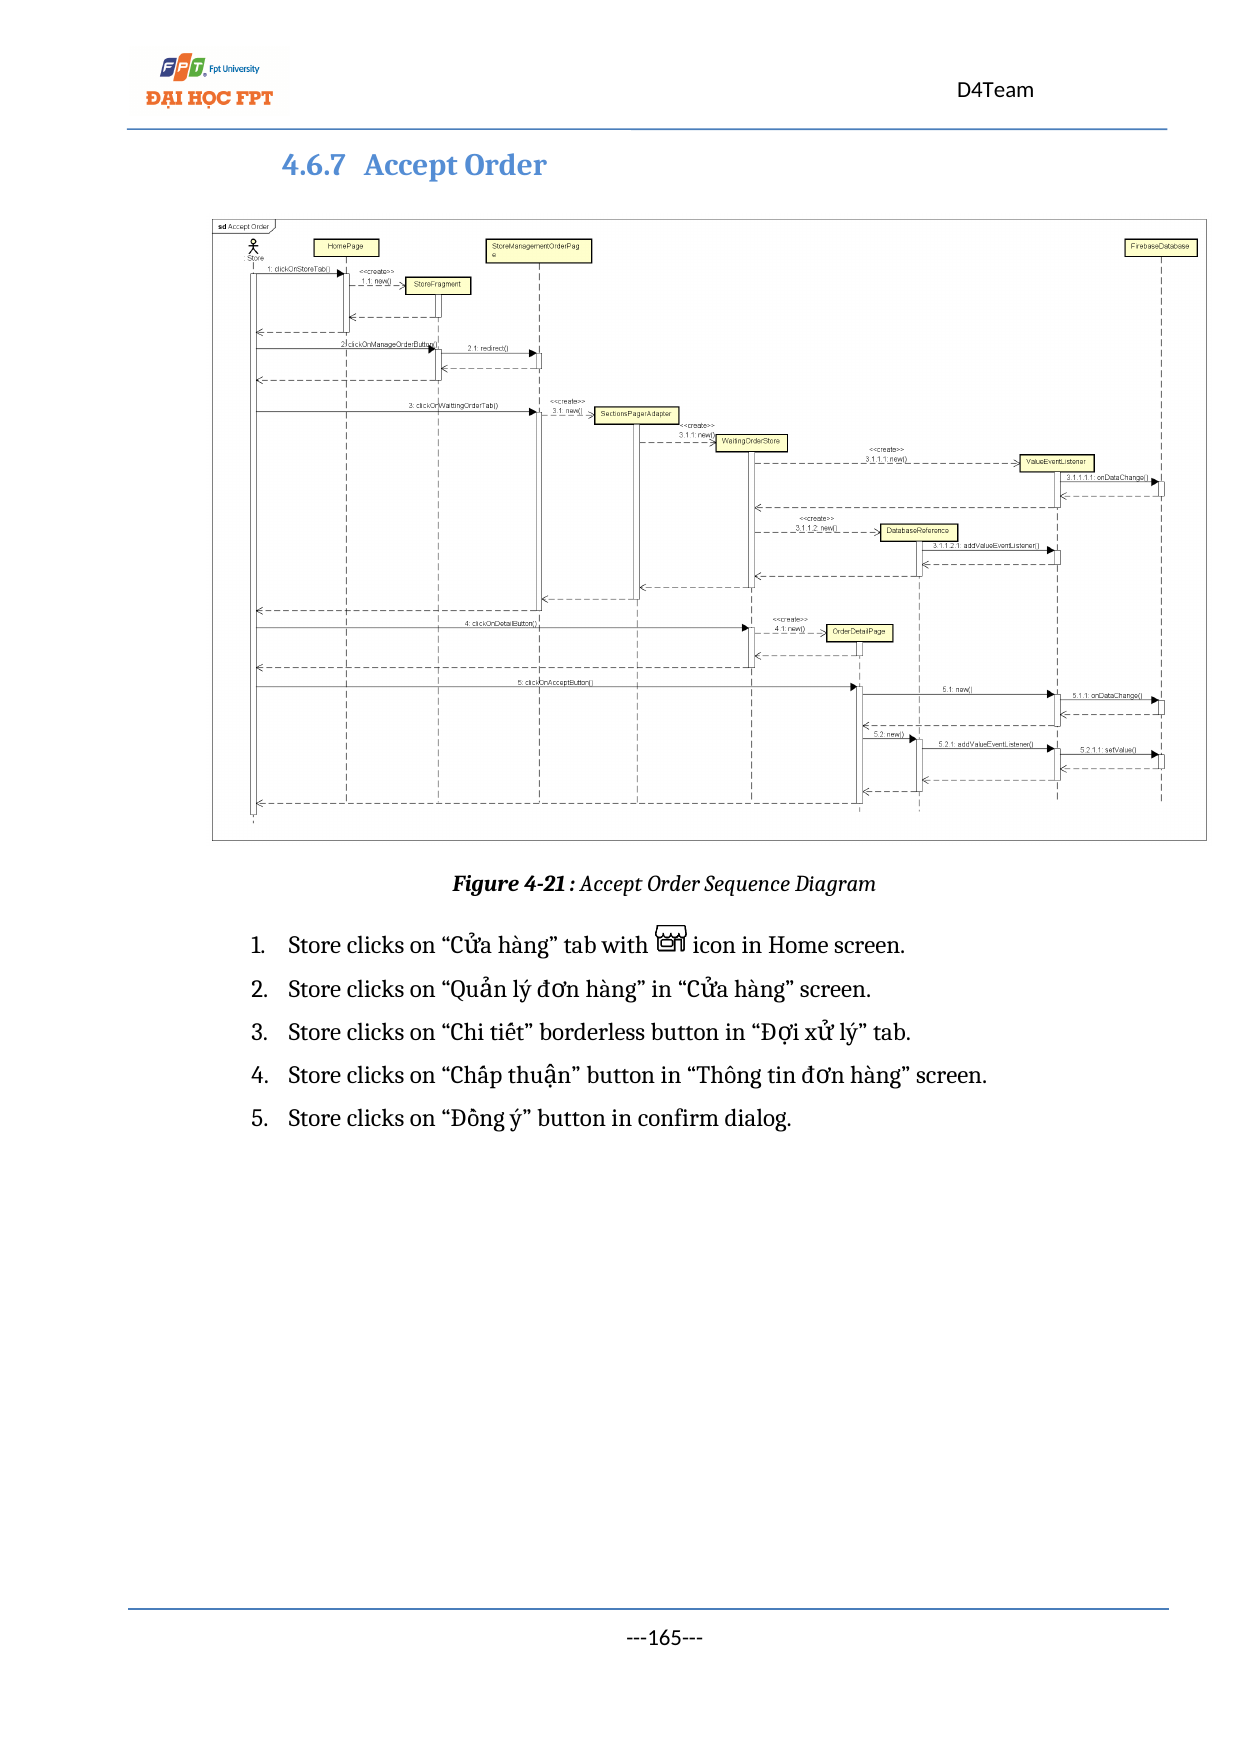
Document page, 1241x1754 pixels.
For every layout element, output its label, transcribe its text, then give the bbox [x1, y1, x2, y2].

list Store clicks on “Chi tiết” borderless button in “Đợi xử lý” tab. [251, 1018, 1122, 1046]
text Figure 4-21 : Accept Order Sequence Diagram [207, 870, 1122, 897]
list Store clicks on “Cửa hàng” tab with icon in Home screen. [251, 921, 1122, 960]
subtitle Accept Order [282, 148, 1122, 184]
picture [654, 921, 687, 954]
picture [129, 46, 290, 116]
list Store clicks on “Đồng ý” button in confirm dialog. [251, 1104, 1122, 1133]
list Store clicks on “Quản lý đơn hàng” in “Cửa hàng” screen. [251, 974, 1122, 1003]
list Store clicks on “Chấp thuận” button in “Thông tin đơn hàng” screen. [251, 1061, 1122, 1089]
picture [206, 213, 1212, 846]
